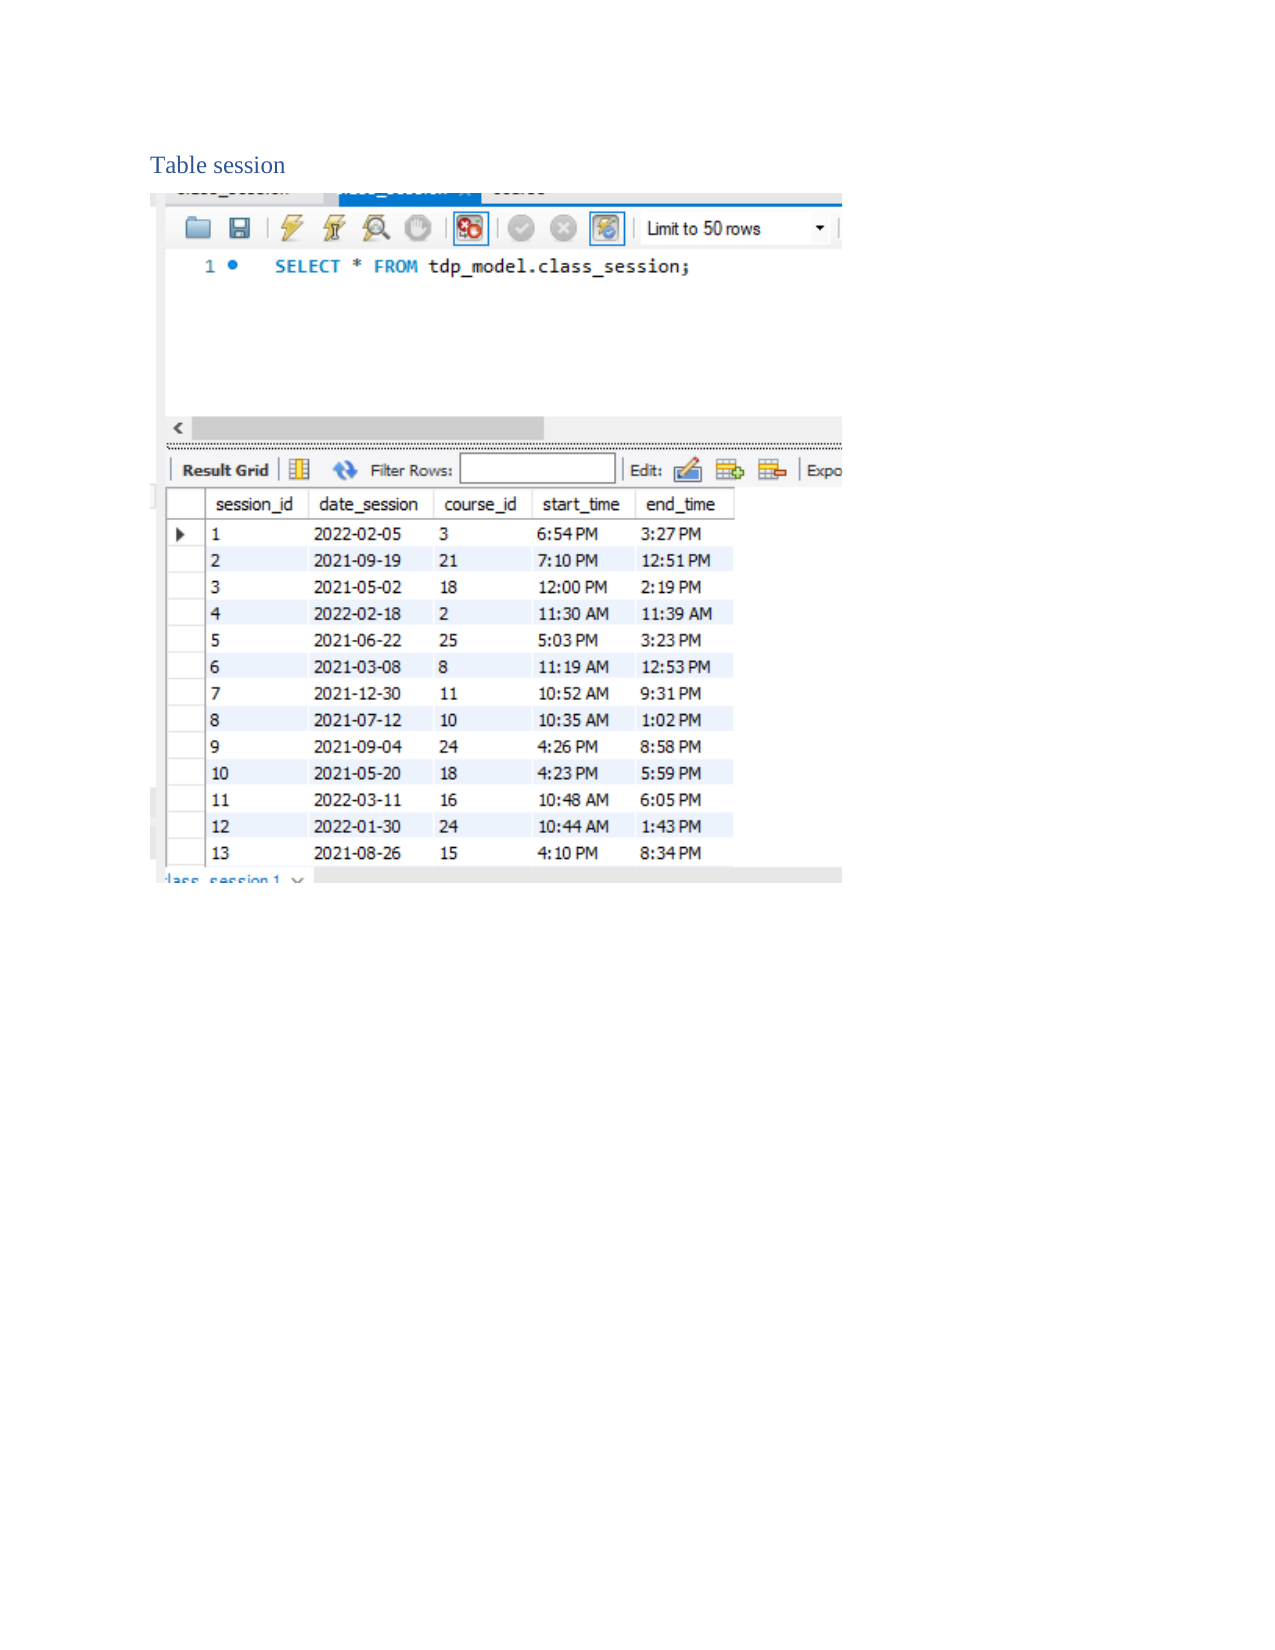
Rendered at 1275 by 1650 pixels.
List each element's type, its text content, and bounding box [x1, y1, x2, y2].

subtitle Table session [150, 150, 1125, 179]
picture [150, 193, 843, 883]
